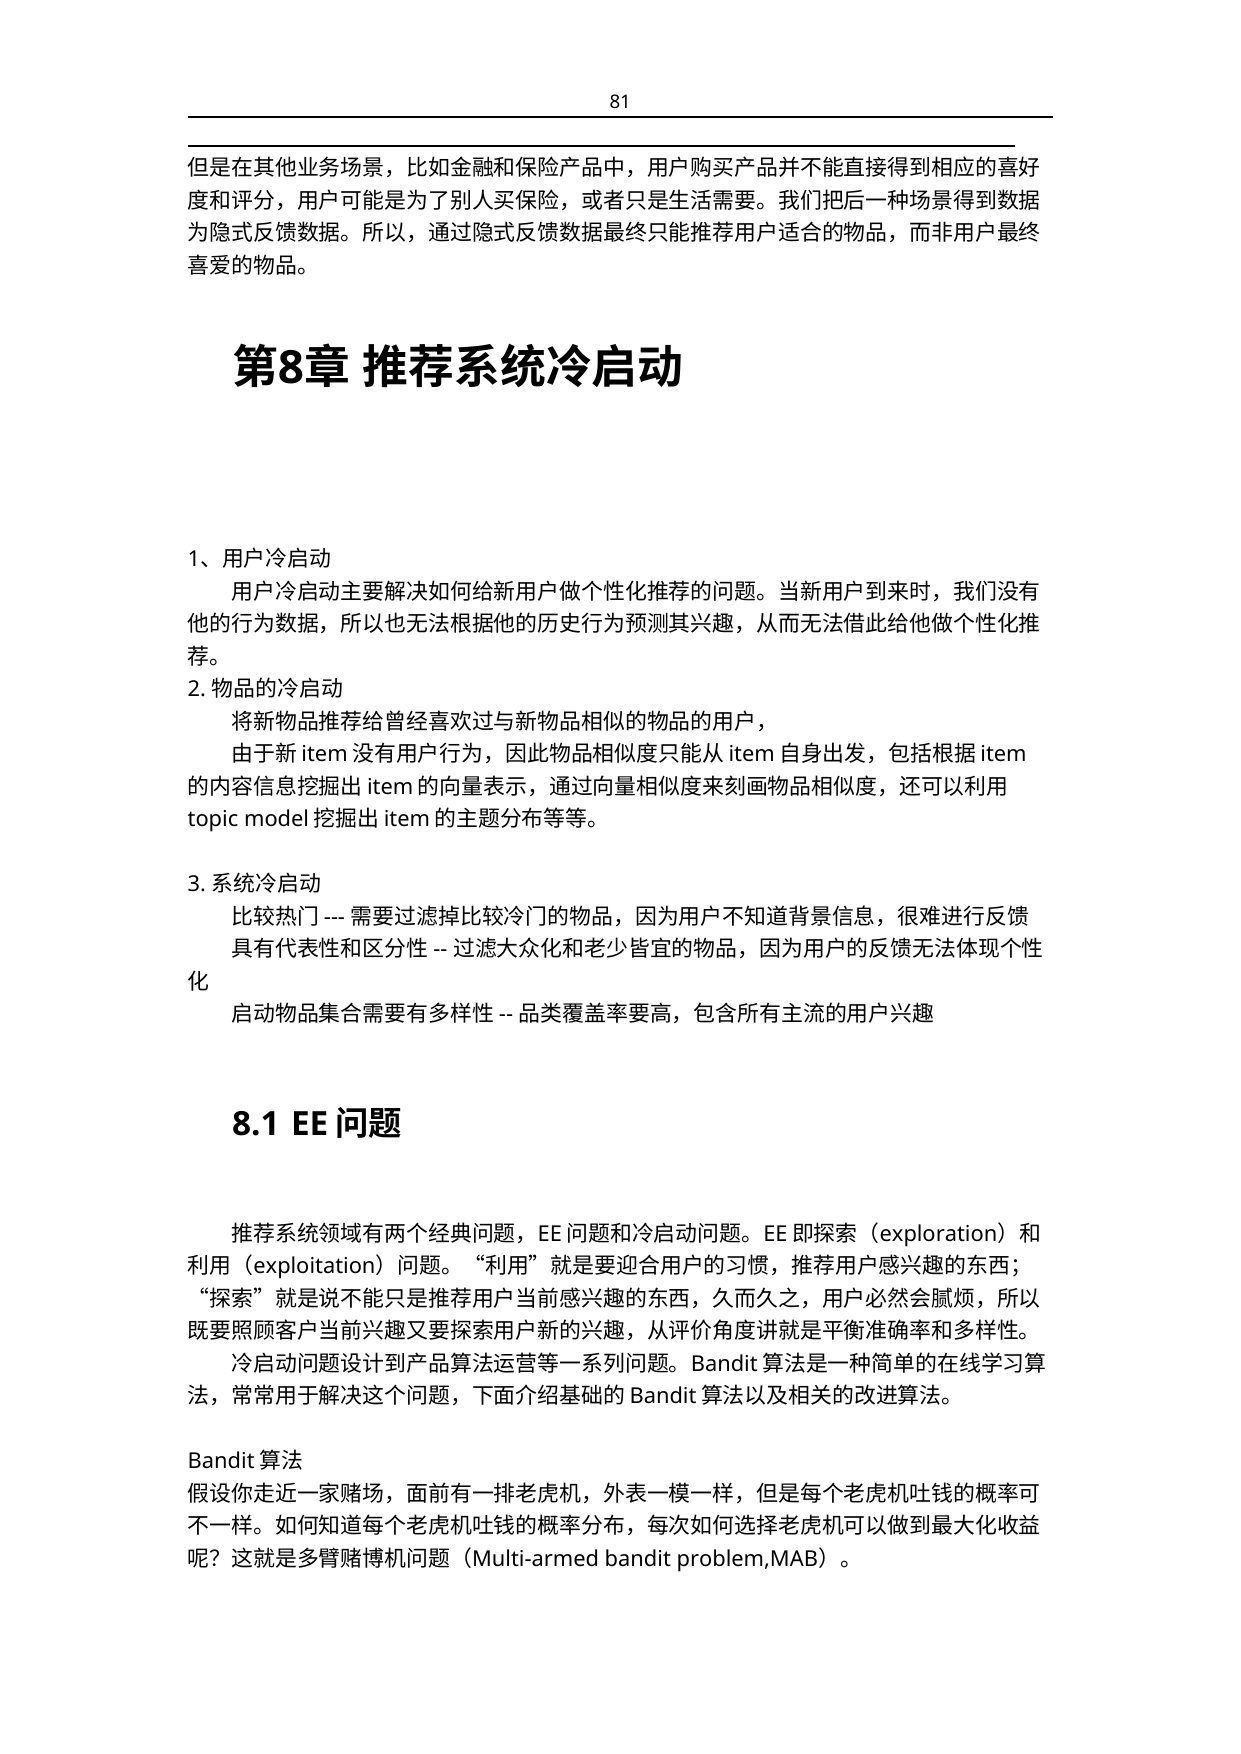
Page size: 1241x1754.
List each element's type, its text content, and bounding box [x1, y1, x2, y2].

text 3. 系统冷启动 [187, 866, 1053, 898]
text Bandit算法 [187, 1443, 1053, 1476]
subtitle EE问题 [232, 1088, 1053, 1153]
text 推荐系统领域有两个经典问题，EE问题和冷启动问题。EE即探索（exploration）和利用（exploitation）问题。“利用”就是要迎合用户的习惯，推荐用户感兴趣的东西；“探索”就是说不能只是推荐用户当前感兴趣的东西，久而久之，用户必然会腻烦，所以既要照顾客户当前兴趣又要探索用户新的兴趣，从评价角度讲就是平衡准确率和多样性。 [187, 1216, 1053, 1346]
text 比较热门 --- 需要过滤掉比较冷门的物品，因为用户不知道背景信息，很难进行反馈 [187, 898, 1053, 931]
subtitle 推荐系统冷启动 [232, 315, 1053, 413]
text 2. 物品的冷启动 [187, 671, 1053, 703]
text 具有代表性和区分性 -- 过滤大众化和老少皆宜的物品，因为用户的反馈无法体现个性化 [187, 931, 1053, 996]
text 1、用户冷启动 [187, 541, 1053, 573]
text 冷启动问题设计到产品算法运营等一系列问题。Bandit算法是一种简单的在线学习算法，常常用于解决这个问题，下面介绍基础的Bandit算法以及相关的改进算法。 [187, 1346, 1053, 1411]
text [187, 150, 1053, 280]
text 假设你走近一家赌场，面前有一排老虎机，外表一模一样，但是每个老虎机吐钱的概率可不一样。如何知道每个老虎机吐钱的概率分布，每次如何选择老虎机可以做到最大化收益呢？这就是多臂赌博机问题（Multi-armed bandit problem,MAB）。 [187, 1476, 1053, 1573]
text 由于新item没有用户行为，因此物品相似度只能从item自身出发，包括根据item的内容信息挖掘出item的向量表示，通过向量相似度来刻画物品相似度，还可以利用topic model挖掘出item的主题分布等等。 [187, 736, 1053, 833]
text 启动物品集合需要有多样性 -- 品类覆盖率要高，包含所有主流的用户兴趣 [187, 996, 1053, 1028]
text 将新物品推荐给曾经喜欢过与新物品相似的物品的用户， [187, 703, 1053, 736]
text 用户冷启动主要解决如何给新用户做个性化推荐的问题。当新用户到来时，我们没有他的行为数据，所以也无法根据他的历史行为预测其兴趣，从而无法借此给他做个性化推荐。 [187, 573, 1053, 671]
